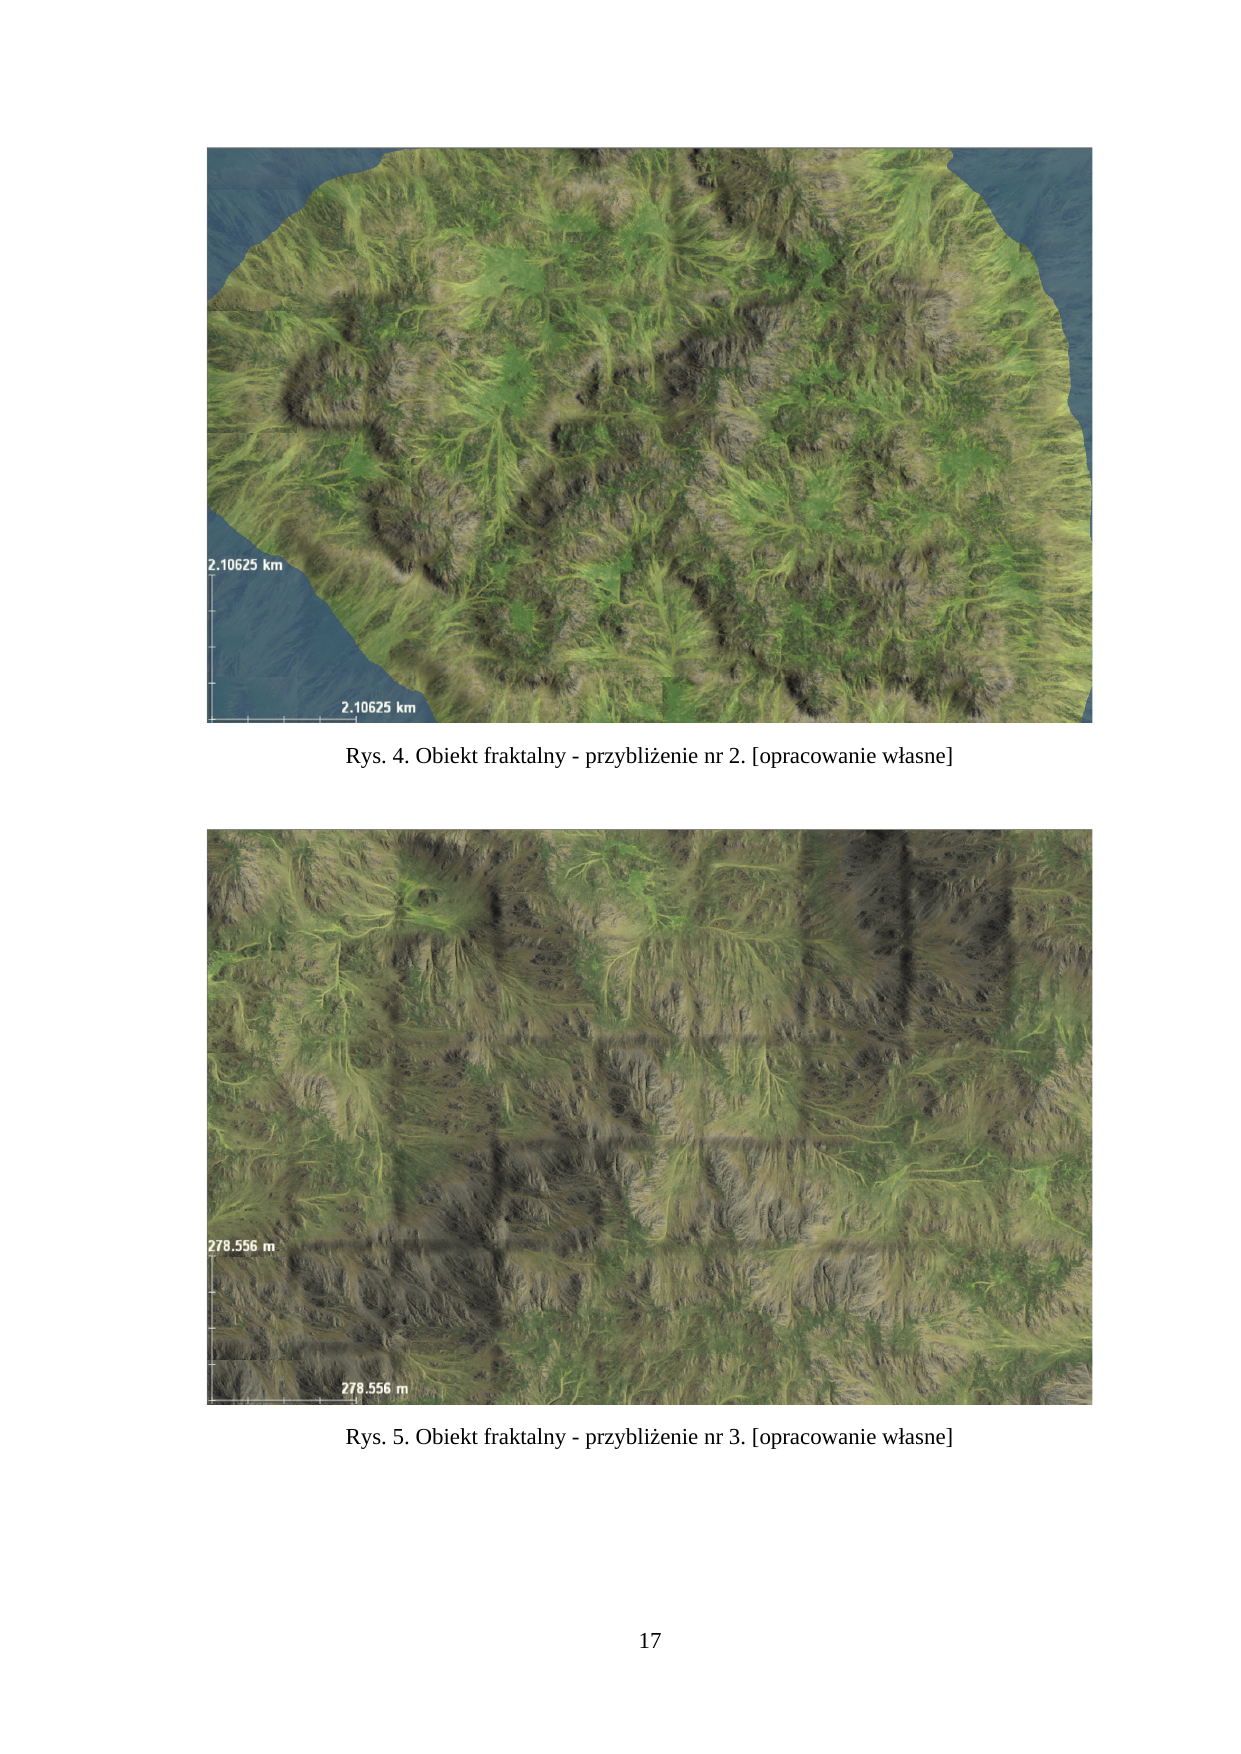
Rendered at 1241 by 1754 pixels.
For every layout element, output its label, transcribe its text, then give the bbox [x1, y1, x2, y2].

text Rys. 4. Obiekt fraktalny - przybliżenie nr 2. [opracowanie własne] [207, 742, 1092, 768]
picture [206, 147, 1093, 723]
picture [206, 829, 1093, 1405]
text Rys. 5. Obiekt fraktalny - przybliżenie nr 3. [opracowanie własne] [207, 1423, 1092, 1449]
